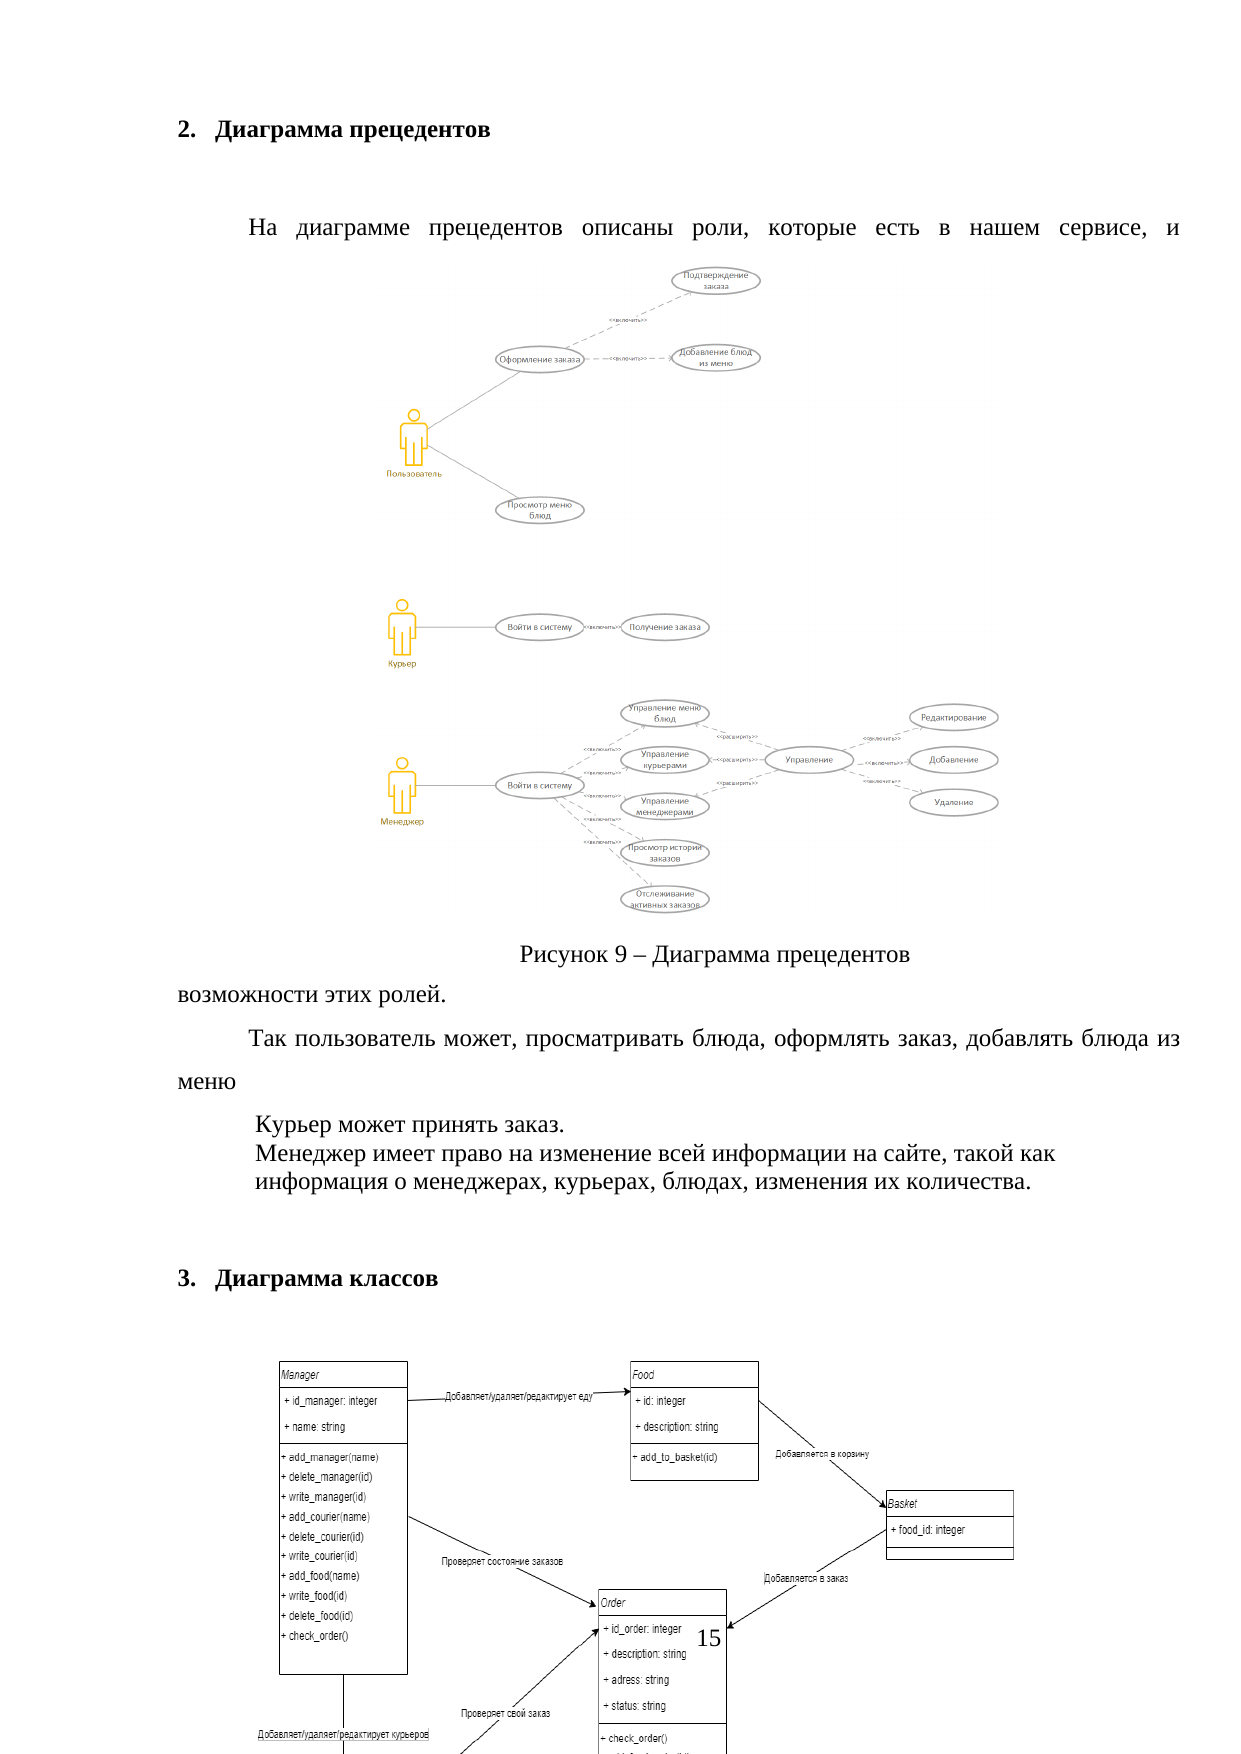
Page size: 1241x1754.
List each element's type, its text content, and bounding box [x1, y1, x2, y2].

subtitle Диаграмма классов [177, 1263, 1181, 1292]
picture [375, 266, 999, 915]
text Так пользователь может, просматривать блюда, оформлять заказ, добавлять блюда из меню [177, 1023, 1181, 1094]
text Менеджер имеет право на изменение всей информации на сайте, такой как информация о менеджерах, курьерах, блюдах, изменения их количества. [255, 1138, 1181, 1195]
text Курьер может принять заказ. [255, 1109, 1181, 1138]
subtitle Диаграмма прецедентов [177, 114, 1181, 142]
picture [258, 1361, 1014, 1754]
